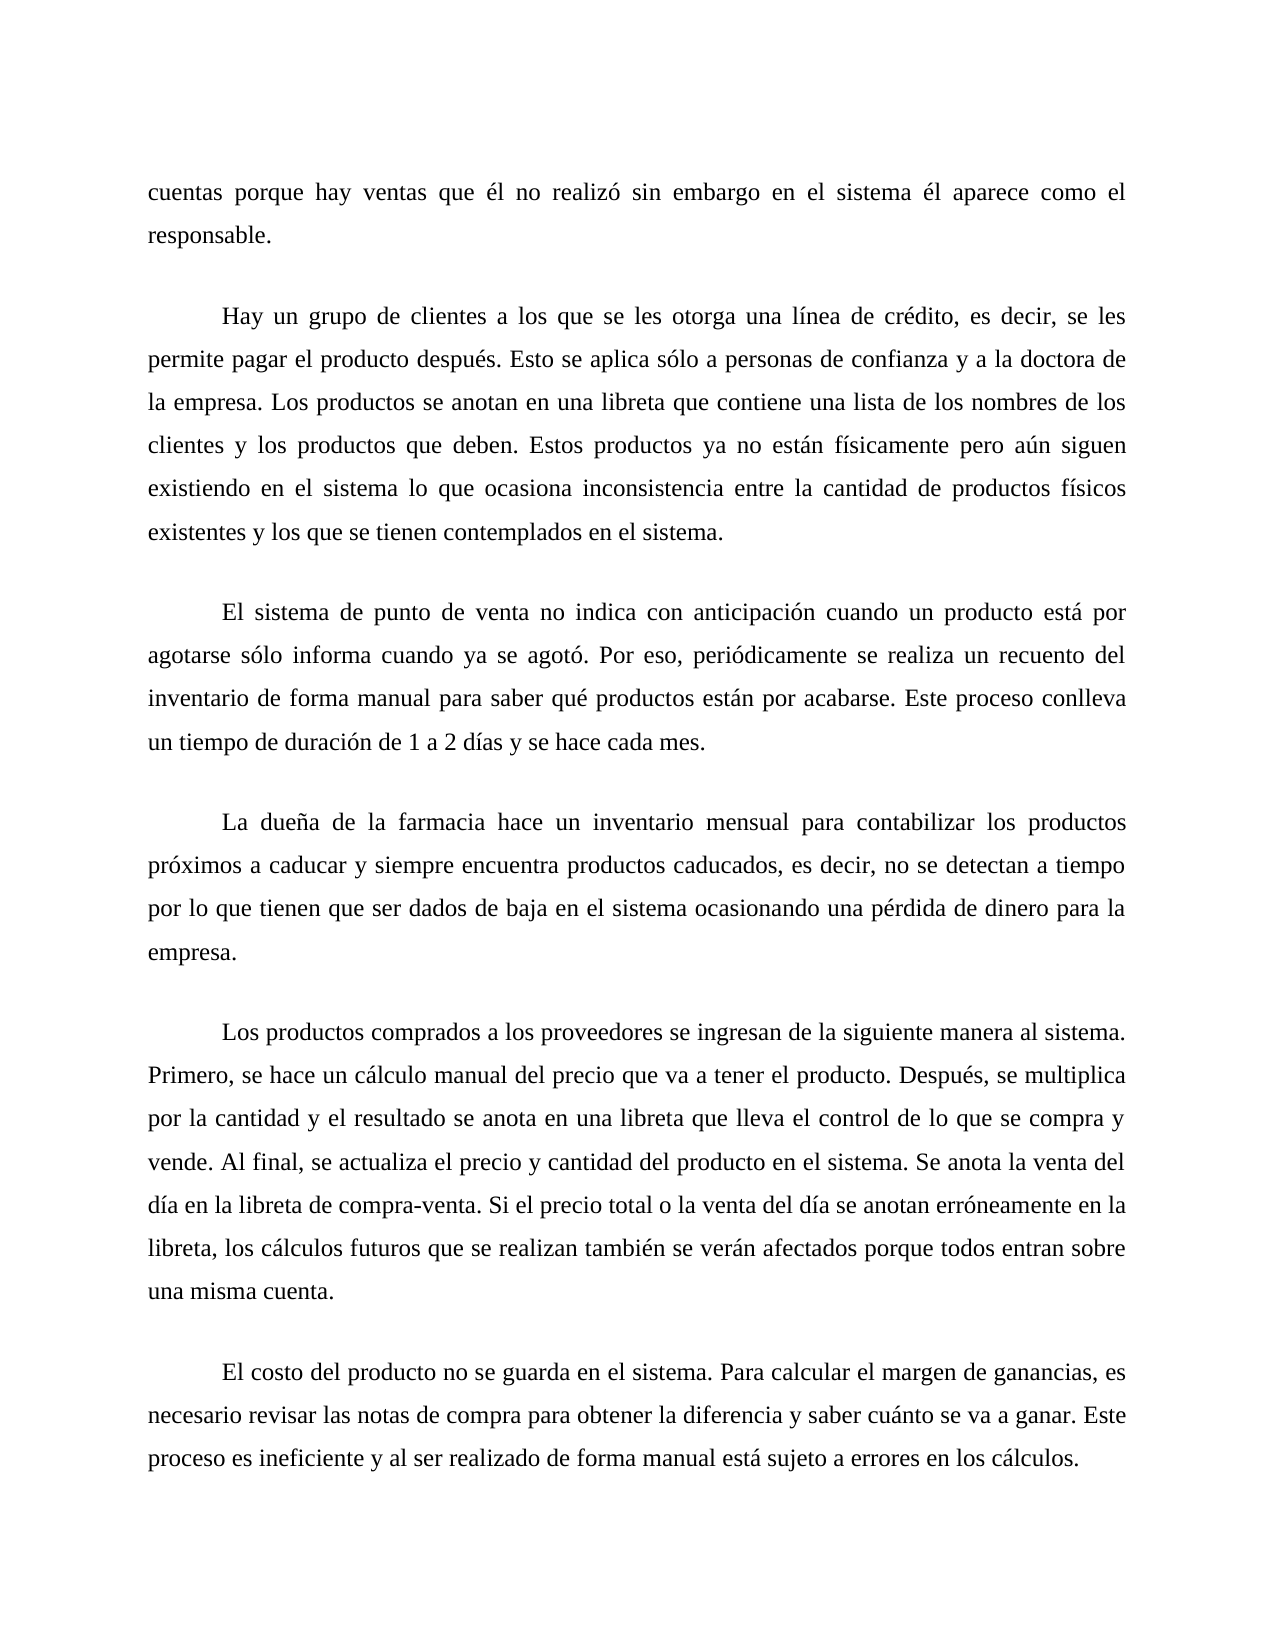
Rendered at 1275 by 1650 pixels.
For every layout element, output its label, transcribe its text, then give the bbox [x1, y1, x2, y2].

text Hay un grupo de clientes a los que se les otorga una línea de crédito, es decir, se les permite pagar el producto después. Esto se aplica sólo a personas de confianza y a la doctora de la empresa. Los productos se anotan en una libreta que contiene una lista de los nombres de los clientes y los productos que deben. Estos productos ya no están físicamente pero aún siguen existiendo en el sistema lo que ocasiona inconsistencia entre la cantidad de productos físicos existentes y los que se tienen contemplados en el sistema. [148, 301, 1127, 545]
text El sistema de punto de venta no indica con anticipación cuando un producto está por agotarse sólo informa cuando ya se agotó. Por eso, periódicamente se realiza un recuento del inventario de forma manual para saber qué productos están por acabarse. Este proceso conlleva un tiempo de duración de 1 a 2 días y se hace cada mes. [148, 597, 1127, 755]
text El costo del producto no se guarda en el sistema. Para calcular el margen de ganancias, es necesario revisar las notas de compra para obtener la diferencia y saber cuánto se va a ganar. Este proceso es ineficiente y al ser realizado de forma manual está sujeto a errores en los cálculos. [148, 1357, 1127, 1472]
text La dueña de la farmacia hace un inventario mensual para contabilizar los productos próximos a caducar y siempre encuentra productos caducados, es decir, no se detectan a tiempo por lo que tienen que ser dados de baja en el sistema ocasionando una pérdida de dinero para la empresa. [148, 807, 1127, 965]
text Los productos comprados a los proveedores se ingresan de la siguiente manera al sistema. Primero, se hace un cálculo manual del precio que va a tener el producto. Después, se multiplica por la cantidad y el resultado se anota en una libreta que lleva el control de lo que se compra y vende. Al final, se actualiza el precio y cantidad del producto en el sistema. Se anota la venta del día en la libreta de compra-venta. Si el precio total o la venta del día se anotan erróneamente en la libreta, los cálculos futuros que se realizan también se verán afectados porque todos entran sobre una misma cuenta. [148, 1017, 1127, 1305]
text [148, 177, 1127, 249]
